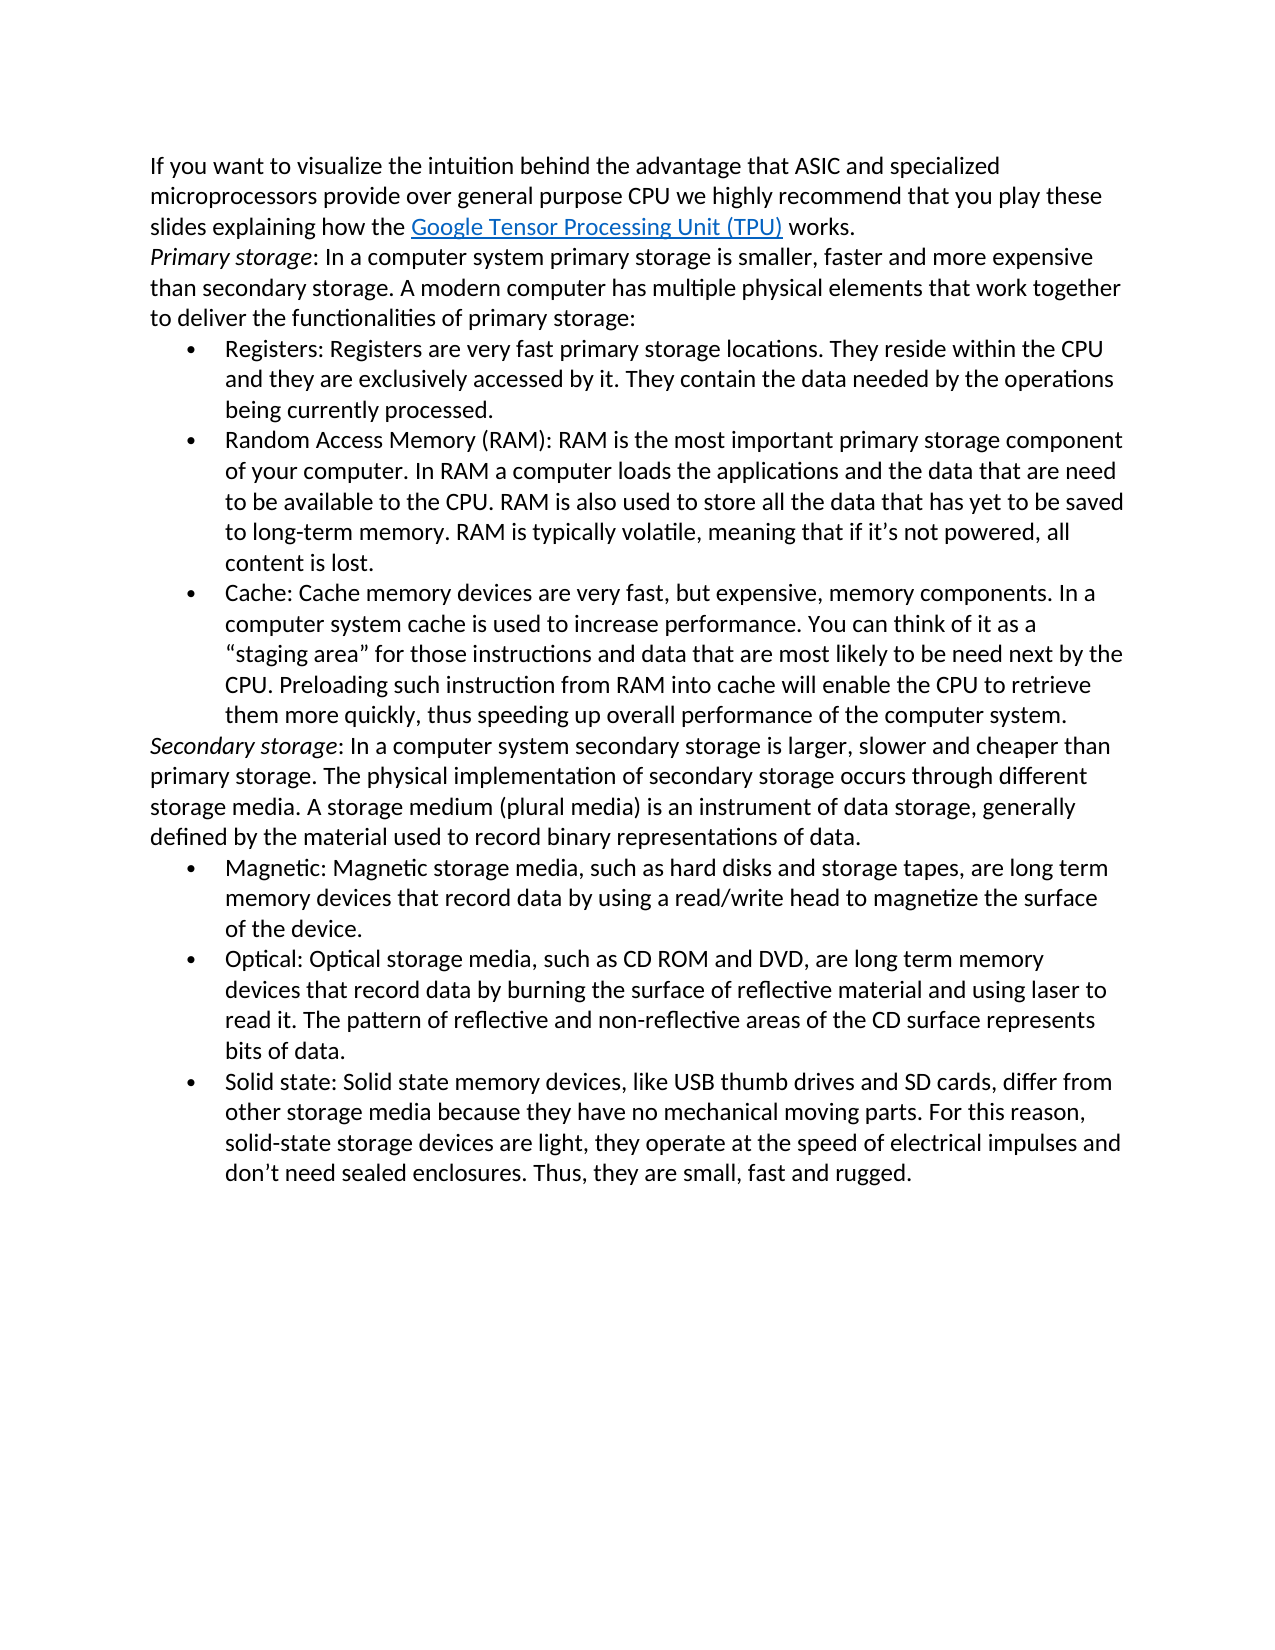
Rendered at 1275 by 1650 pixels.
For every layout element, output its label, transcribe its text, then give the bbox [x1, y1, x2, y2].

list Cache: Cache memory devices are very fast, but expensive, memory components. In a computer system cache is used to increase performance. You can think of it as a “staging area” for those instructions and data that are most likely to be need next by the CPU. Preloading such instruction from RAM into cache will enable the CPU to retrieve them more quickly, thus speeding up overall performance of the computer system. [187, 577, 1125, 730]
list Magnetic: Magnetic storage media, such as hard disks and storage tapes, are long term memory devices that record data by using a read/write head to magnetize the surface of the device. [187, 852, 1125, 943]
list Registers: Registers are very fast primary storage locations. They reside within the CPU and they are exclusively accessed by it. They contain the data needed by the operations being currently processed. [187, 333, 1125, 425]
list Solid state: Solid state memory devices, like USB thumb drives and SD cards, differ from other storage media because they have no mechanical moving parts. For this reason, solid-state storage devices are light, they operate at the speed of electrical impulses and don’t need sealed enclosures. Thus, they are small, fast and rugged. [187, 1066, 1125, 1188]
text Primary storage: In a computer system primary storage is smaller, faster and more expensive than secondary storage. A modern computer has multiple physical elements that work together to deliver the functionalities of primary storage: [150, 242, 1125, 333]
text If you want to visualize the intuition behind the advantage that ASIC and specialized microprocessors provide over general purpose CPU we highly recommend that you play these slides explaining how the Google Tensor Processing Unit (TPU) works. [150, 150, 1125, 242]
text Secondary storage: In a computer system secondary storage is larger, slower and cheaper than primary storage. The physical implementation of secondary storage occurs through different storage media. A storage medium (plural media) is an instrument of data storage, generally defined by the material used to record binary representations of data. [150, 730, 1125, 852]
list Random Access Memory (RAM): RAM is the most important primary storage component of your computer. In RAM a computer loads the applications and the data that are need to be available to the CPU. RAM is also used to store all the data that has yet to be saved to long-term memory. RAM is typically volatile, meaning that if it’s not powered, all content is lost. [187, 425, 1125, 577]
list Optical: Optical storage media, such as CD ROM and DVD, are long term memory devices that record data by burning the surface of reflective material and using laser to read it. The pattern of reflective and non-reflective areas of the CD surface represents bits of data. [187, 943, 1125, 1066]
